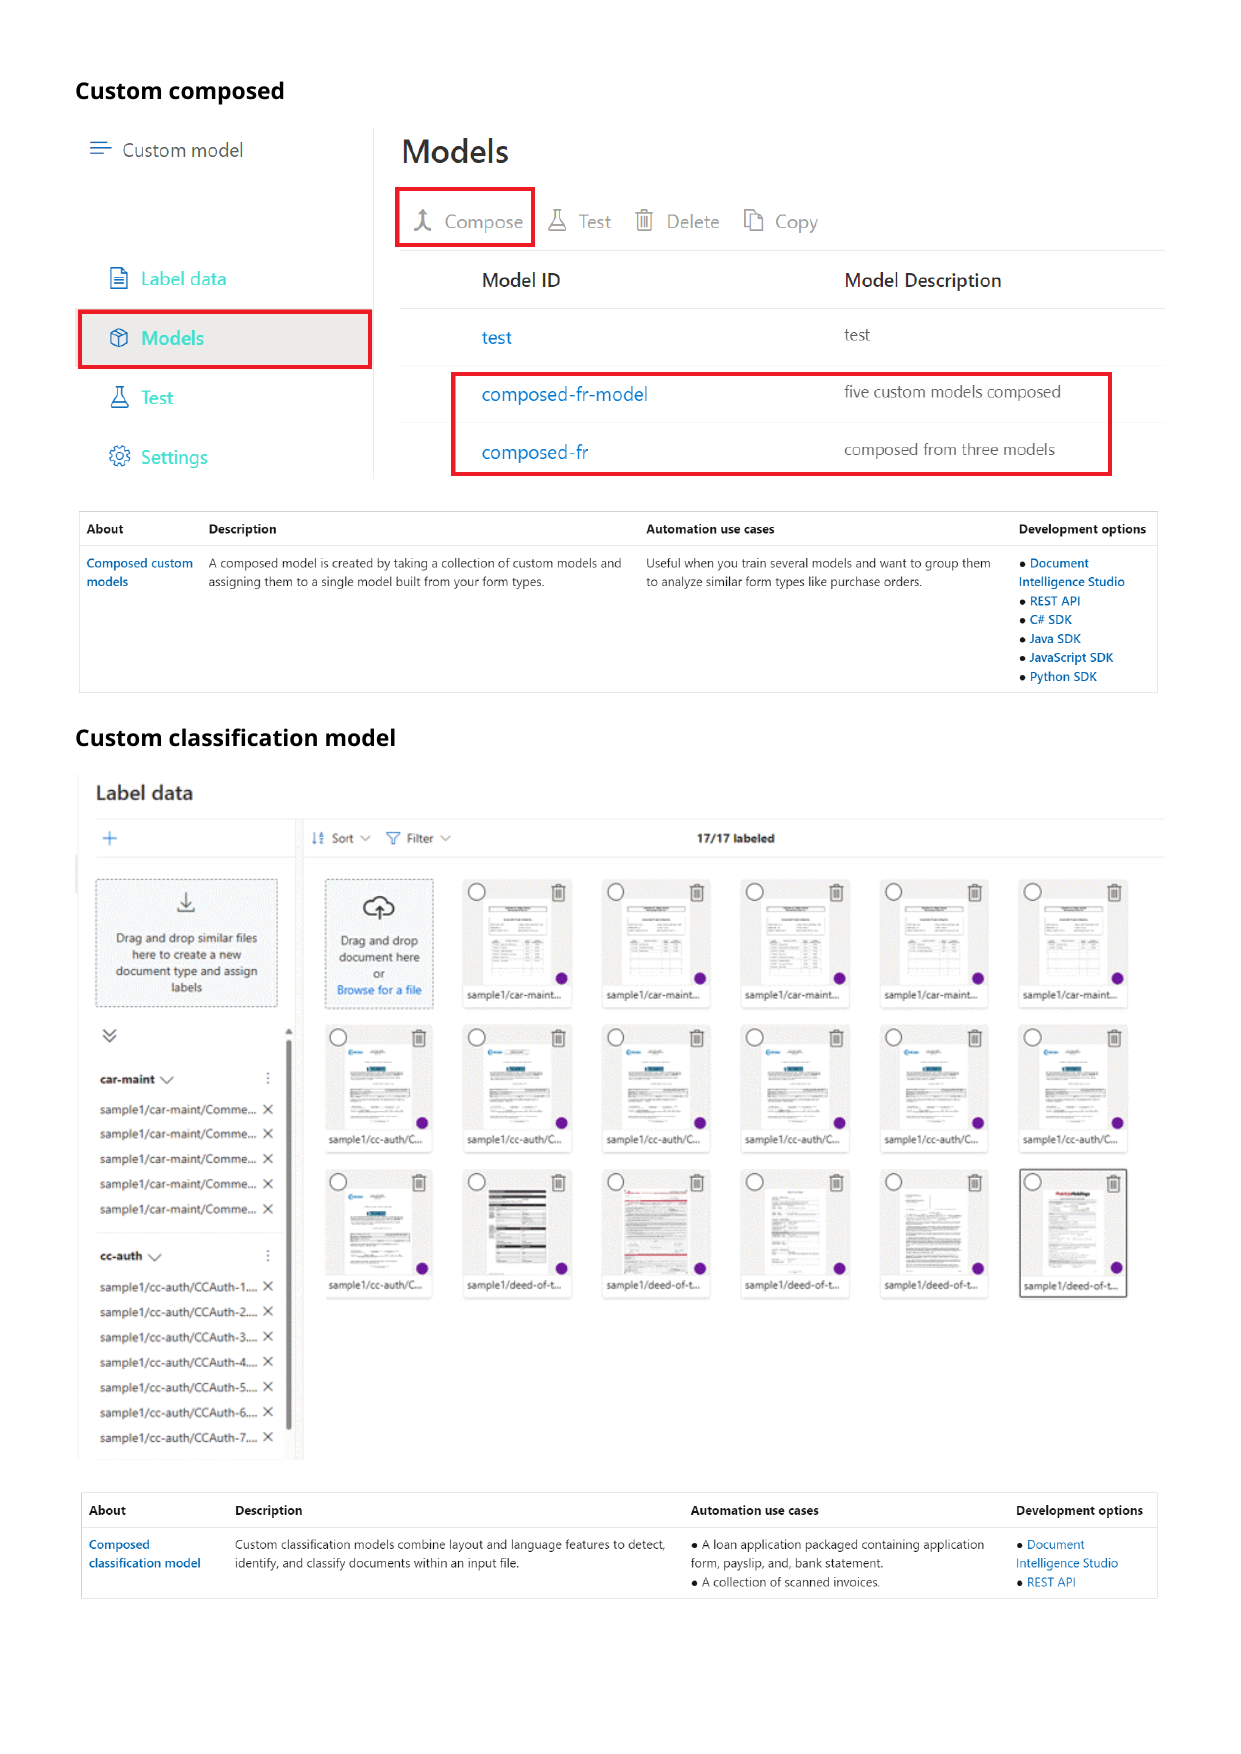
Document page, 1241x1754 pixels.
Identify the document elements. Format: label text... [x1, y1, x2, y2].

picture [75, 774, 1166, 1460]
picture [75, 500, 1166, 700]
picture [75, 1481, 1166, 1606]
picture [75, 127, 1166, 479]
text Custom composed [75, 75, 1165, 106]
text Custom classification model [75, 722, 1165, 753]
